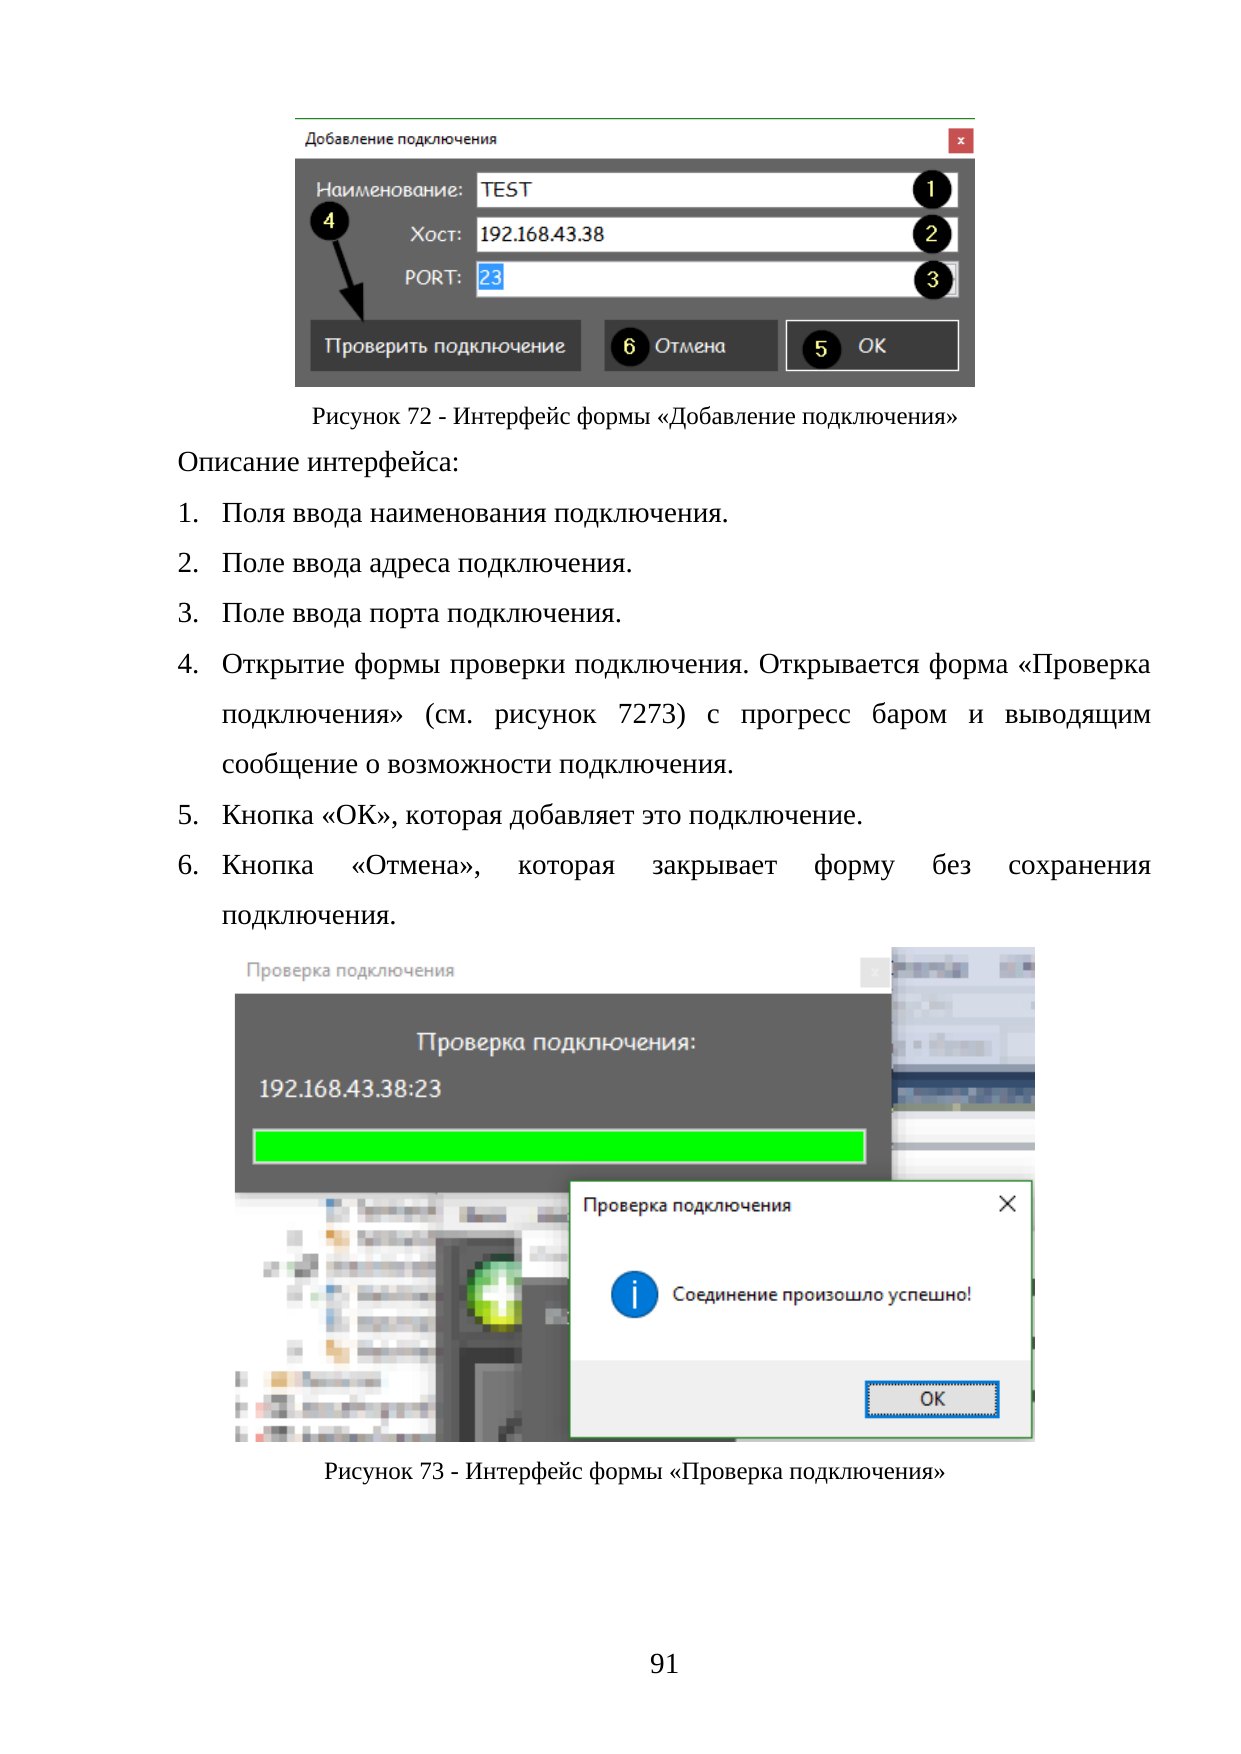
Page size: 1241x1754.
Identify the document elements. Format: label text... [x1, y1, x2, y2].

list Кнопка «Отмена», которая закрывает форму без сохранения подключения. [177, 847, 1152, 931]
list Кнопка «ОК», которая добавляет это подключение. [177, 797, 1152, 830]
list Поле ввода порта подключения. [177, 596, 1152, 629]
picture [234, 947, 1035, 1442]
text Описание интерфейса: [118, 444, 1152, 478]
list Открытие формы проверки подключения. Открывается форма «Проверка подключения» (см. рисунок 73) с прогресс баром и выводящим сообщение о возможности подключения. [177, 646, 1152, 780]
picture [295, 118, 975, 387]
list Поля ввода наименования подключения. [177, 495, 1152, 528]
list Поле ввода адреса подключения. [177, 545, 1152, 579]
text Рисунок 73 - Интерфейс формы «Проверка подключения» [118, 1456, 1152, 1485]
text Рисунок 72 - Интерфейс формы «Добавление подключения» [118, 401, 1152, 430]
